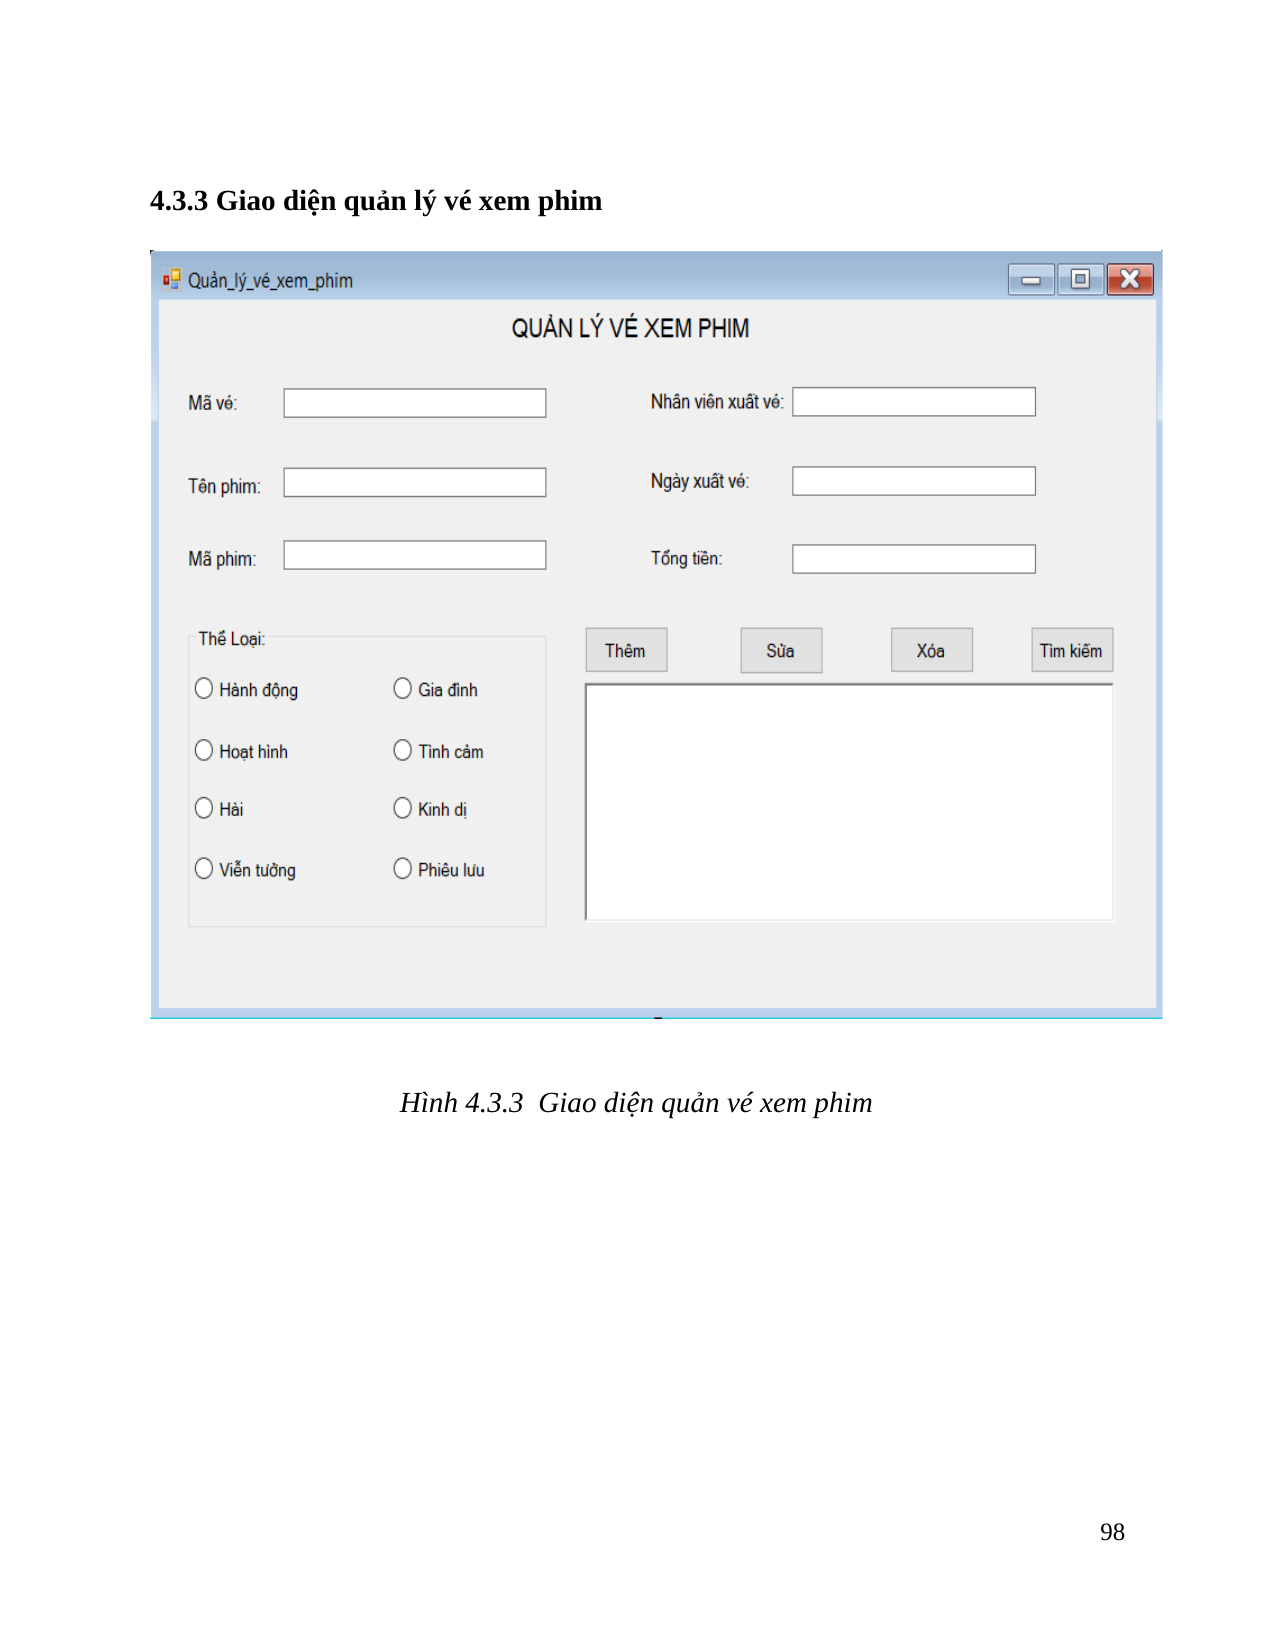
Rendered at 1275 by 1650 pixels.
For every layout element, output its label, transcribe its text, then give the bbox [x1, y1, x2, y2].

text 4.3.3 Giao diện quản lý vé xem phim [150, 183, 1125, 217]
text Hình 4.3.3 Giao diện quản vé xem phim [150, 1085, 1125, 1119]
picture [150, 250, 1163, 1019]
